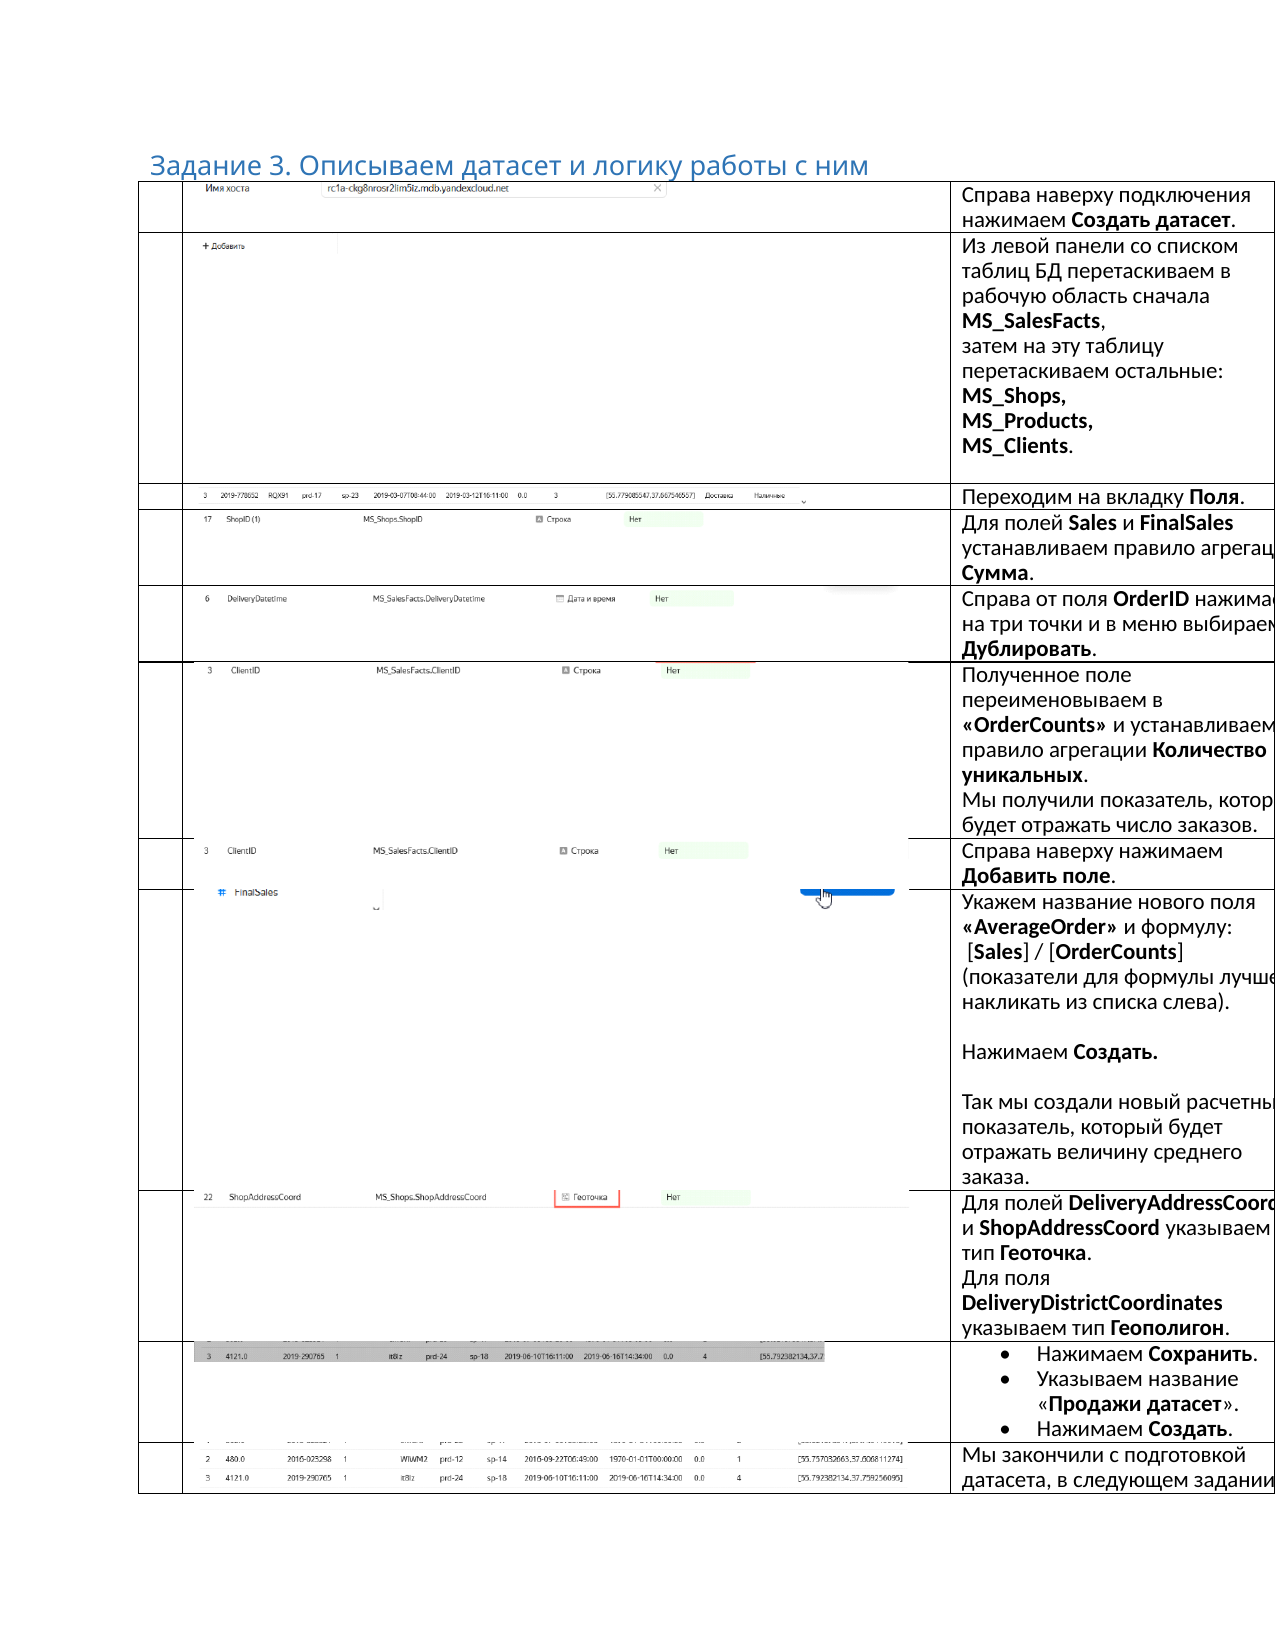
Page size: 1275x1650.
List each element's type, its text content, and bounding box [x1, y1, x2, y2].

text Задание 3. Описываем датасет и логику работы с ним [150, 154, 1125, 181]
table_cell Полученное поле переименовываем в «OrderCounts» и устанавливаем правило агрегации Количество уникальных. Мы получили показатель, который будет отражать число заказов. [951, 663, 1274, 837]
table_cell Справа наверху нажимаем Добавить поле. [951, 839, 1274, 888]
table_cell [139, 839, 182, 888]
table_cell Для полей DeliveryAddressCoord и ShopAddressCoord указываем тип Геоточка. Для поля DeliveryDistrictCoordinates указываем тип Геополигон. [951, 1191, 1274, 1341]
table_cell Из левой панели со списком таблиц БД перетаскиваем в рабочую область сначала MS_SalesFacts, затем на эту таблицу перетаскиваем остальные: MS_Shops, MS_Products, MS_Clients. [951, 233, 1274, 483]
table_cell Для полей Sales и FinalSales устанавливаем правило агрегации Сумма. [951, 510, 1274, 585]
table_cell [139, 586, 182, 661]
table_cell [183, 1443, 950, 1493]
table_cell [183, 1191, 950, 1341]
table_cell [139, 484, 182, 509]
table_cell [139, 510, 182, 585]
table_header [183, 182, 950, 232]
table_cell Нажимаем Сохранить. Указываем название «Продажи датасет». Нажимаем Создать. [951, 1342, 1274, 1442]
table_cell [183, 586, 950, 661]
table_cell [951, 1443, 1274, 1493]
table_cell [183, 510, 950, 585]
table_cell Справа от поля OrderID нажимаем на три точки и в меню выбираем Дублировать. [951, 586, 1274, 661]
table_cell [139, 1443, 182, 1493]
table_cell [183, 484, 950, 509]
table_cell [139, 1191, 182, 1341]
table_cell [139, 233, 182, 483]
table_cell [139, 1342, 182, 1442]
table_cell Укажем название нового поля «AverageOrder» и формулу: [Sales] / [OrderCounts] (показатели для формулы лучше накликать из списка слева). Нажимаем Создать. Так мы создали новый расчетный показатель, который будет отражать величину среднего заказа. [951, 890, 1274, 1189]
table_cell [183, 233, 950, 483]
table_cell [139, 890, 182, 1189]
table_cell Переходим на вкладку Поля. [951, 484, 1274, 509]
table_cell [183, 890, 950, 1189]
table_cell [183, 839, 950, 888]
table_cell [139, 663, 182, 837]
table_header Справа наверху подключения нажимаем Создать датасет. [951, 182, 1274, 232]
table_cell [183, 663, 950, 837]
table_cell [183, 1342, 950, 1442]
table_header [139, 182, 182, 232]
